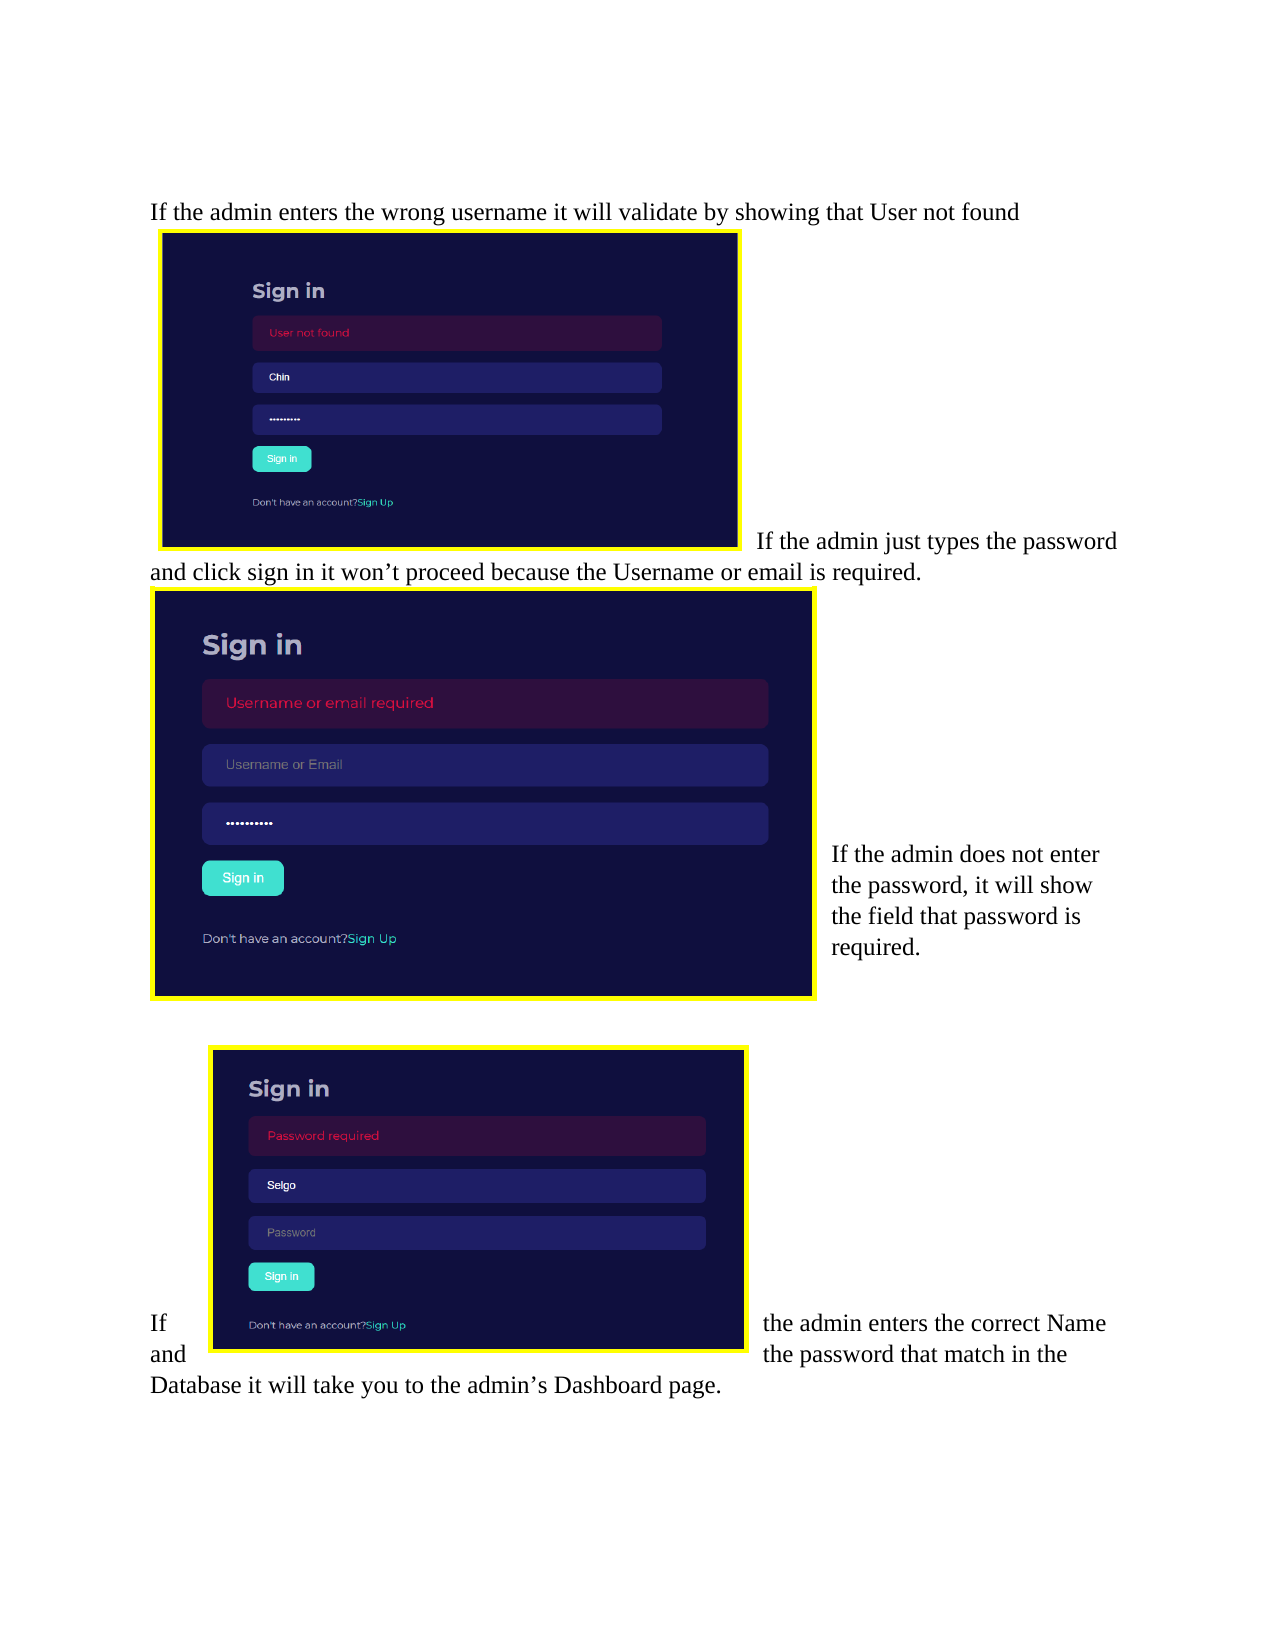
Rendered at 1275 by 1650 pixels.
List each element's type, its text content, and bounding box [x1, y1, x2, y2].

picture [213, 1050, 744, 1349]
text If the admin enters the wrong username it will validate by showing that User not found [150, 197, 1125, 226]
text If the admin enters the correct Name and the password that match in the Database it will take you to the admin’s Dashboard page. [150, 1308, 1125, 1399]
picture [162, 233, 738, 547]
picture [155, 591, 812, 996]
text If the admin does not enter the password, it will show the field that password is required. [817, 839, 1125, 961]
text If the admin just types the password and click sign in it won’t proceed because the Username or email is required. [150, 526, 1125, 586]
